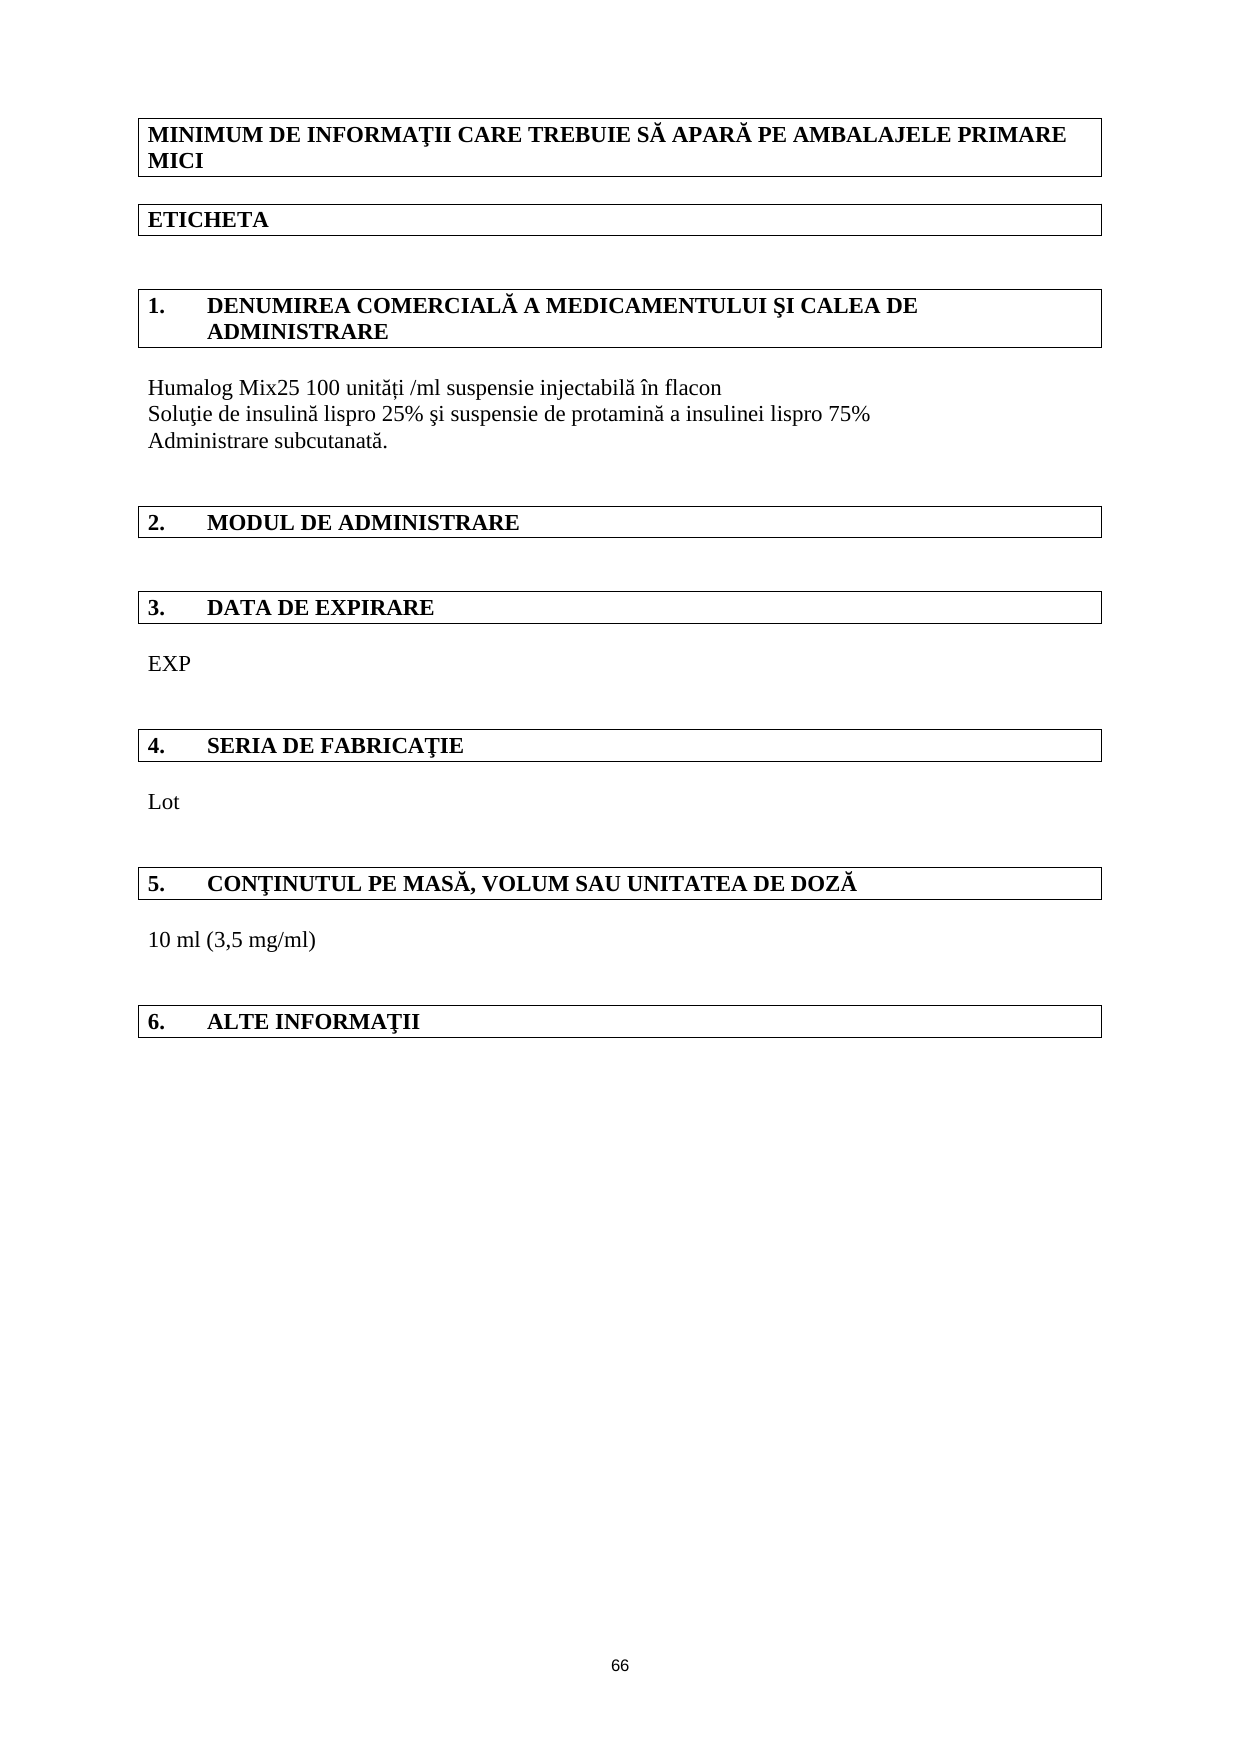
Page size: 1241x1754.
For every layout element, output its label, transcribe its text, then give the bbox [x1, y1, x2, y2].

text 6. ALTE INFORMAŢII [139, 1006, 1101, 1037]
text 5. CONŢINUTUL PE MASĂ, VOLUM SAU UNITATEA DE DOZĂ [139, 868, 1101, 899]
text 4. SERIA DE FABRICAŢIE [139, 730, 1101, 761]
text 1. DENUMIREA COMERCIALĂ A MEDICAMENTULUI ŞI CALEA DE ADMINISTRARE [139, 290, 1101, 347]
text EXP [148, 650, 1092, 676]
text 10 ml (3,5 mg/ml) [148, 926, 1092, 952]
text 3. DATA DE EXPIRARE [139, 592, 1101, 623]
text Humalog Mix25 100 unități /ml suspensie injectabilă în flacon [148, 374, 1092, 400]
text ETICHETA [139, 205, 1101, 235]
text 2. MODUL DE ADMINISTRARE [139, 507, 1101, 537]
text Lot [148, 788, 1081, 814]
text Administrare subcutanată. [148, 427, 1092, 453]
text Soluţie de insulină lispro 25% şi suspensie de protamină a insulinei lispro 75% [148, 400, 1092, 427]
text MINIMUM DE INFORMAŢII CARE TREBUIE SĂ APARĂ PE AMBALAJELE PRIMARE MICI [139, 119, 1101, 176]
